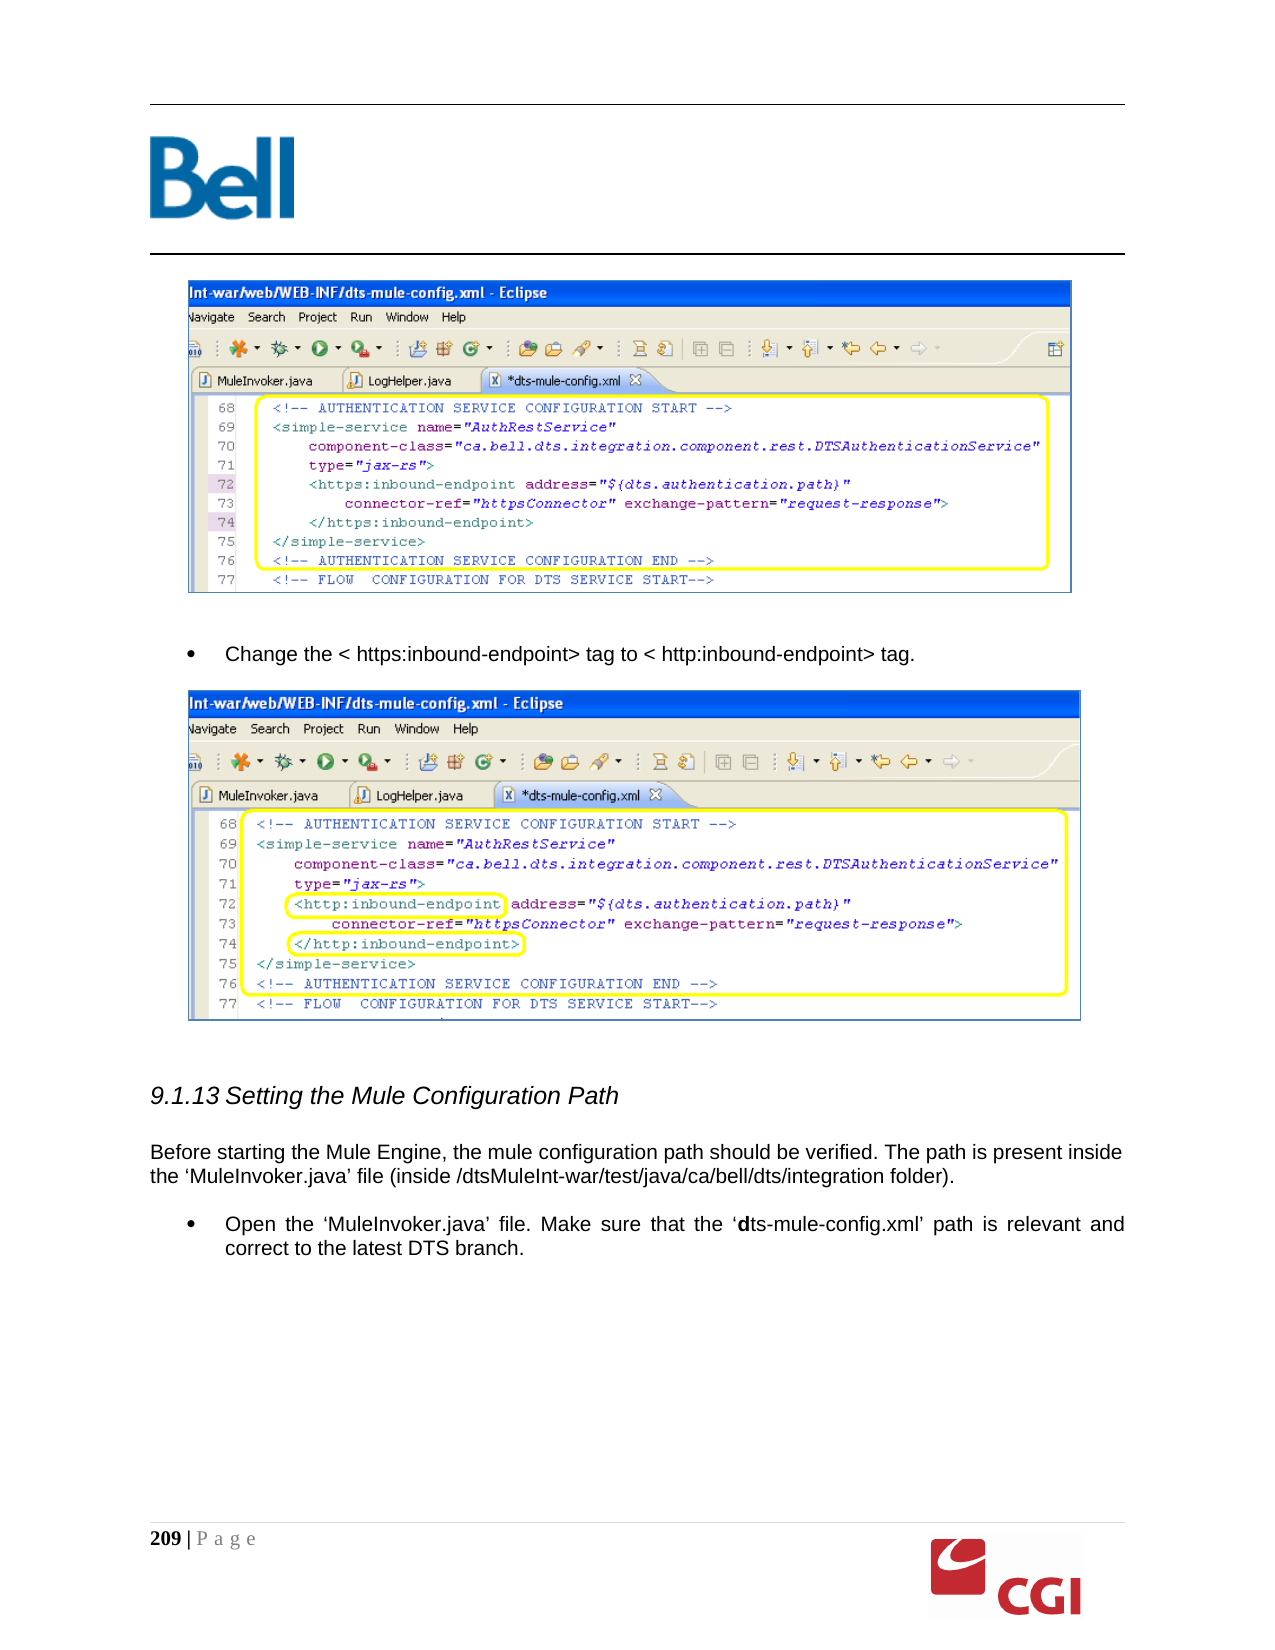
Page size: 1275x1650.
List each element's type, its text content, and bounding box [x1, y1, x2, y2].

list Change the < https:inbound-endpoint> tag to < http:inbound-endpoint> tag. [187, 641, 1125, 666]
picture [189, 281, 1070, 592]
text Before starting the Mule Engine, the mule configuration path should be verified. The path is present inside the ‘MuleInvoker.java’ file (inside /dtsMuleInt-war/test/java/ca/bell/dts/integration folder). [150, 1140, 1125, 1188]
picture [927, 1533, 1084, 1620]
picture [189, 691, 1080, 1019]
subtitle Setting the Mule Configuration Path [150, 1081, 1125, 1110]
picture [150, 136, 294, 222]
list Open the ‘MuleInvoker.java’ file. Make sure that the ‘dts-mule-config.xml’ path is relevant and correct to the latest DTS branch. [187, 1212, 1125, 1260]
